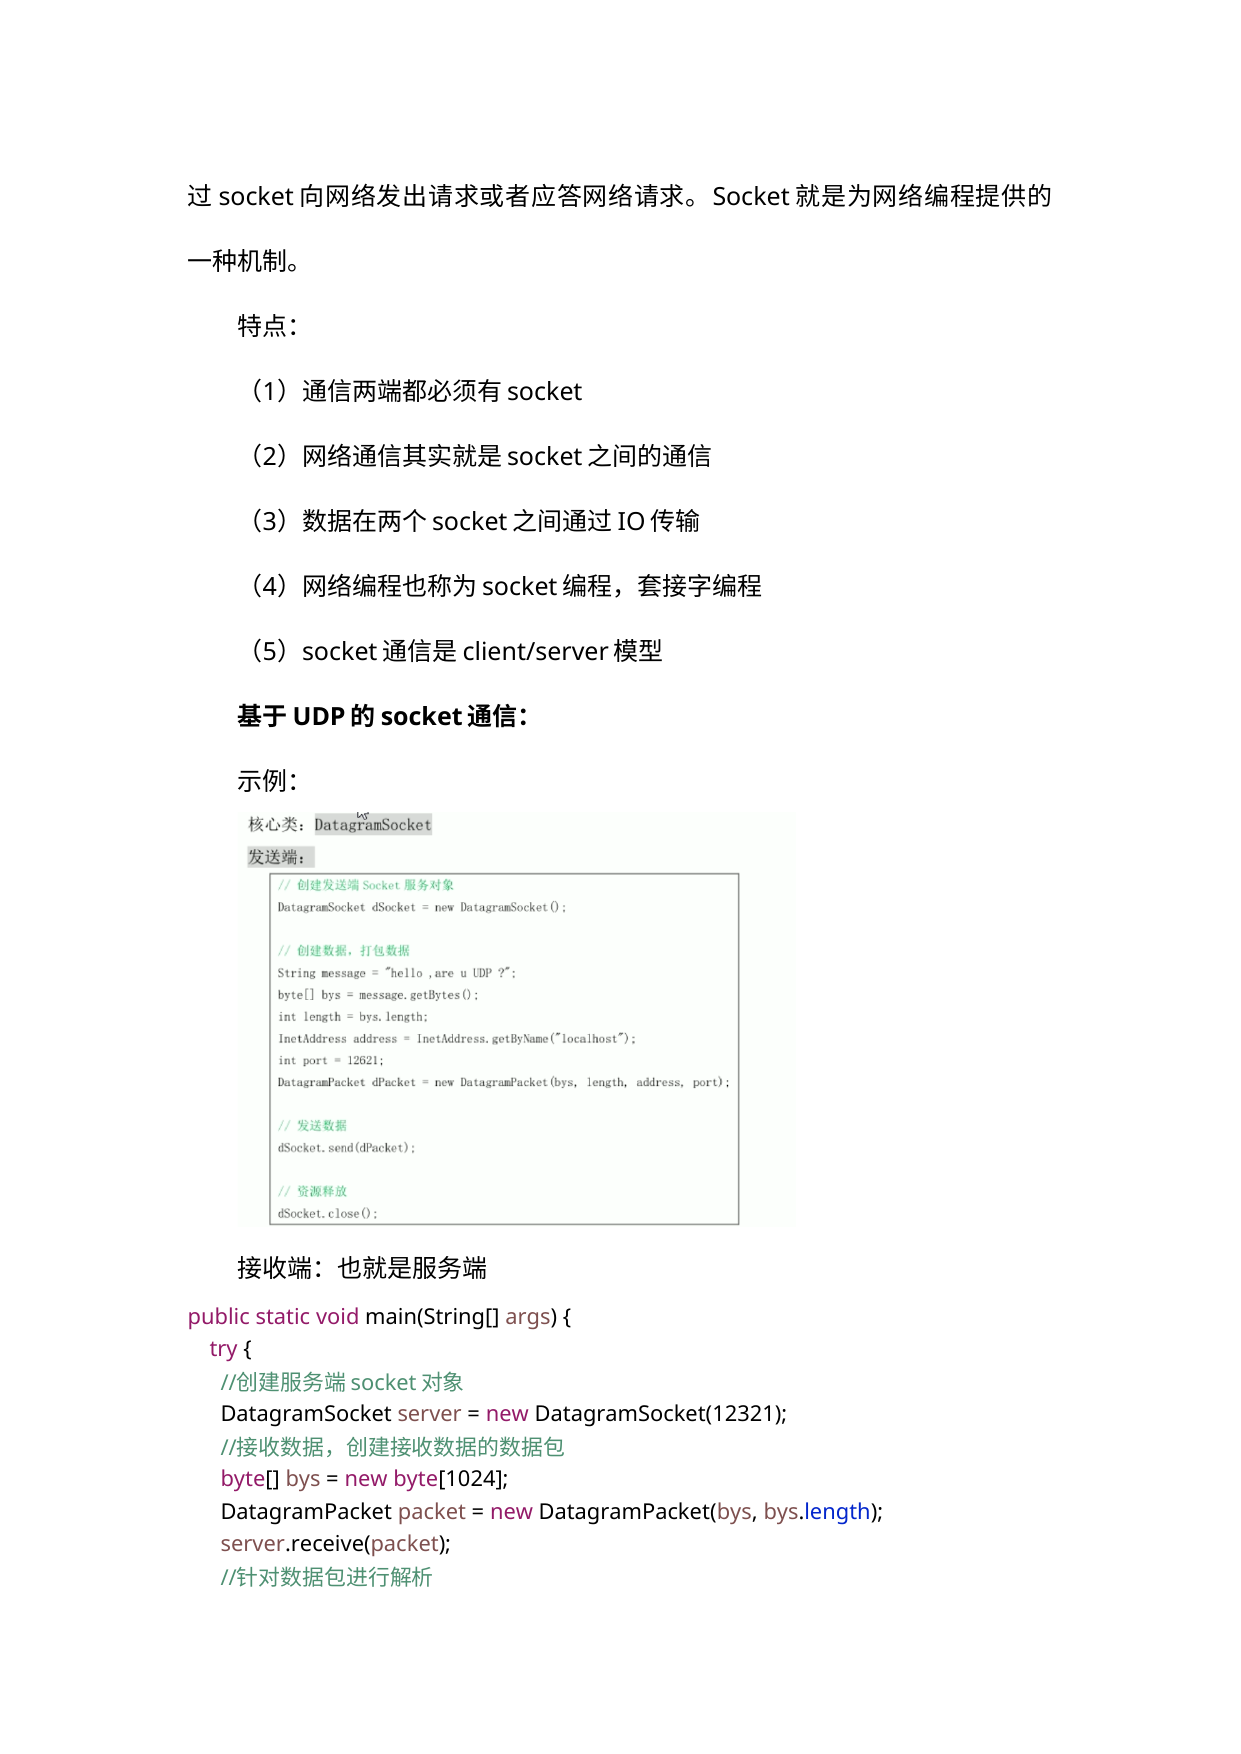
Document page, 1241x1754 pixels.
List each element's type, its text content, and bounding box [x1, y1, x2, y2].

text 特点： [187, 292, 1053, 357]
text //针对数据包进行解析 [187, 1559, 1053, 1592]
text try { [187, 1332, 1053, 1364]
text byte[] bys = new byte[1024]; [187, 1462, 1053, 1494]
text （1）通信两端都必须有socket [187, 357, 1053, 422]
text 基于UDP的socket通信： [187, 682, 1053, 747]
text （5）socket通信是client/server模型 [187, 617, 1053, 682]
text 示例： [187, 747, 1053, 812]
text //创建服务端socket对象 [187, 1364, 1053, 1397]
text （3）数据在两个socket之间通过IO传输 [187, 487, 1053, 552]
text （4）网络编程也称为socket编程，套接字编程 [187, 552, 1053, 617]
text //接收数据，创建接收数据的数据包 [187, 1429, 1053, 1462]
text server.receive(packet); [187, 1527, 1053, 1559]
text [187, 162, 1053, 292]
text DatagramPacket packet = new DatagramPacket(bys, bys.length); [187, 1494, 1053, 1527]
picture [237, 812, 796, 1227]
text （2）网络通信其实就是socket之间的通信 [187, 422, 1053, 487]
text 接收端：也就是服务端 [187, 1234, 1053, 1299]
text DatagramSocket server = new DatagramSocket(12321); [187, 1397, 1053, 1429]
text public static void main(String[] args) { [187, 1299, 1053, 1332]
